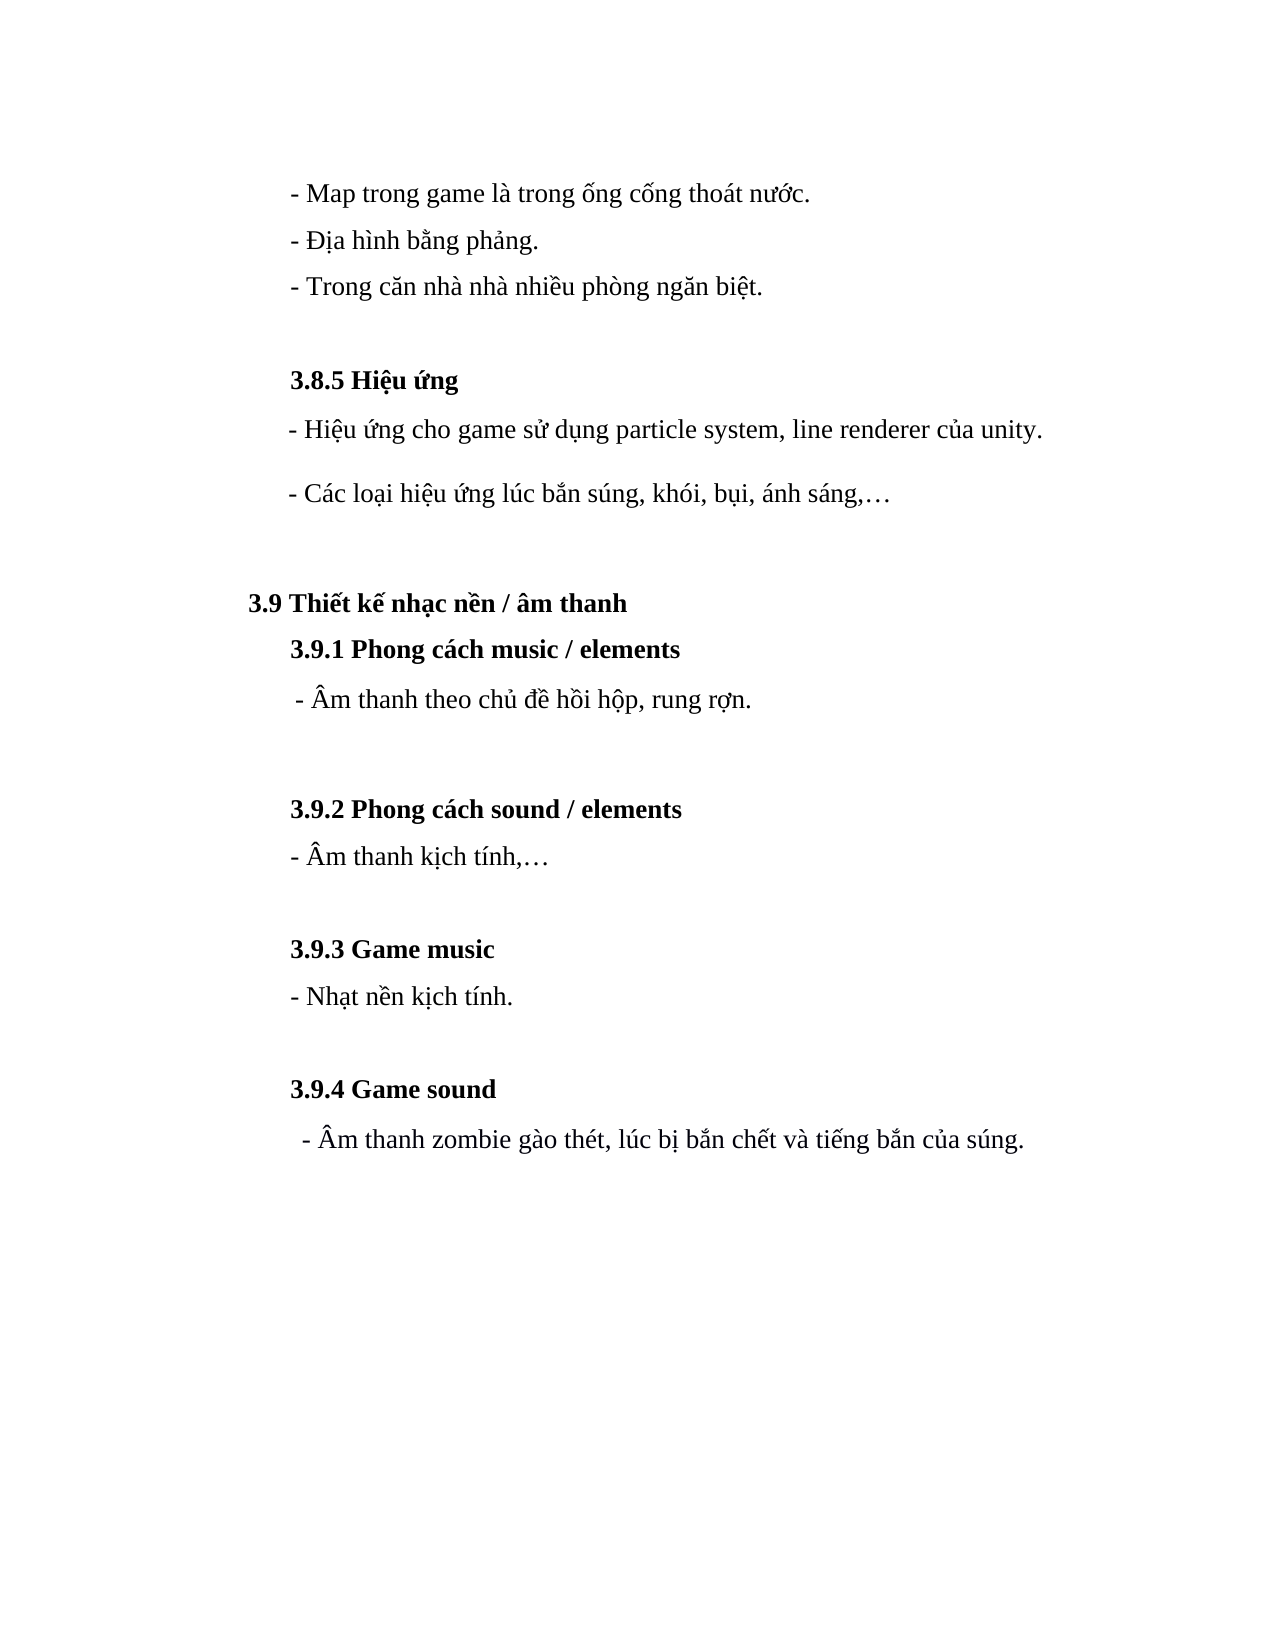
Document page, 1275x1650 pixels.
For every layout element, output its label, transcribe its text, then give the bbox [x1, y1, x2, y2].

text - Âm thanh kịch tính,… [290, 840, 1157, 871]
text 3.9.1 Phong cách music / elements [290, 634, 1157, 665]
list - Âm thanh zombie gào thét, lúc bị bắn chết và tiếng bắn của súng. [207, 1123, 1157, 1154]
text 3.9.3 Game music [290, 933, 1157, 964]
text 3.9.2 Phong cách sound / elements [290, 793, 1157, 824]
text - Địa hình bằng phảng. [290, 224, 1157, 255]
text 3.9.4 Game sound [290, 1073, 1157, 1104]
text - Trong căn nhà nhà nhiều phòng ngăn biệt. [290, 271, 1157, 302]
text - Nhạt nền kịch tính. [290, 980, 1157, 1011]
text - Map trong game là trong ống cống thoát nước. [290, 177, 1157, 208]
text 3.9 Thiết kế nhạc nền / âm thanh [248, 587, 1157, 618]
text - Hiệu ứng cho game sử dụng particle system, line renderer của unity. [282, 414, 1157, 445]
text - Âm thanh theo chủ đề hồi hộp, rung rợn. [207, 683, 1157, 714]
text - Các loại hiệu ứng lúc bắn súng, khói, bụi, ánh sáng,… [282, 477, 1157, 508]
text 3.8.5 Hiệu ứng [290, 364, 1157, 395]
